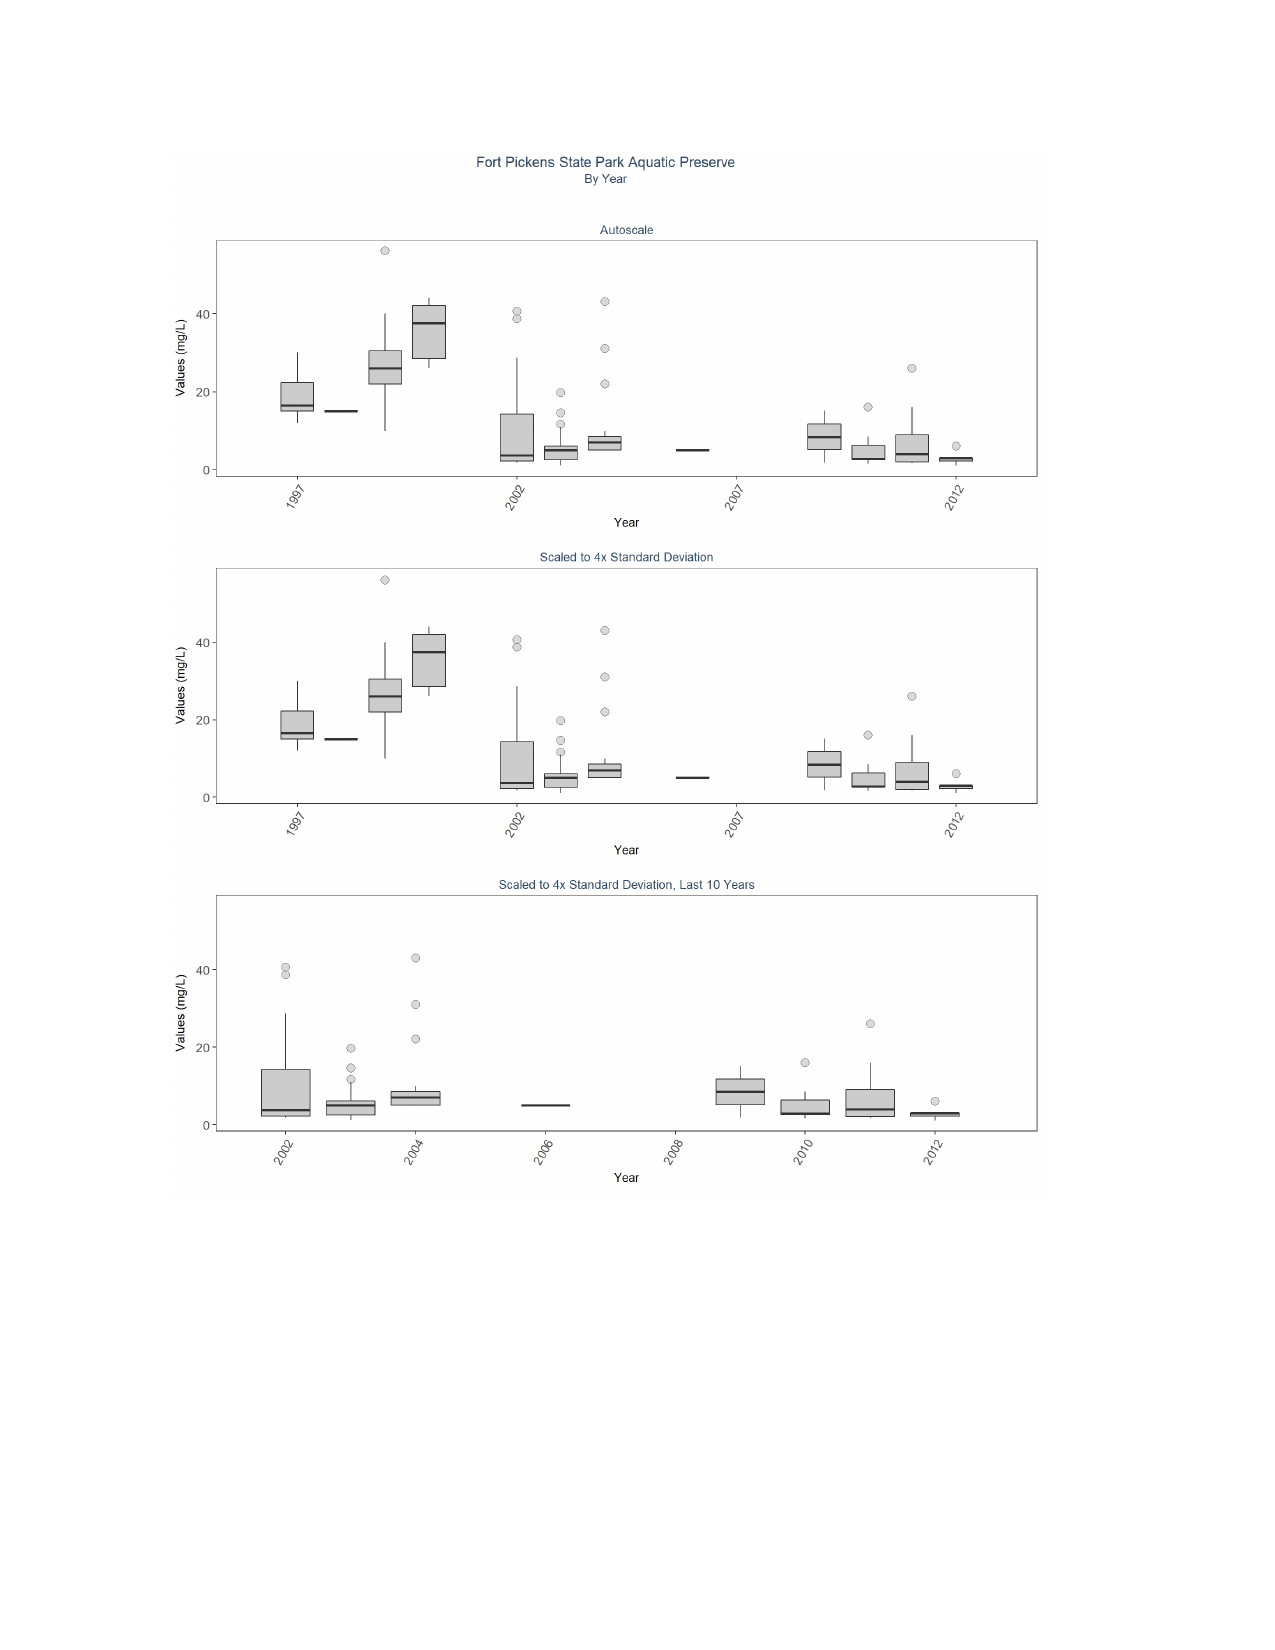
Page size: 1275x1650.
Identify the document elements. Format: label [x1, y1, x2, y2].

picture [168, 150, 1044, 1200]
